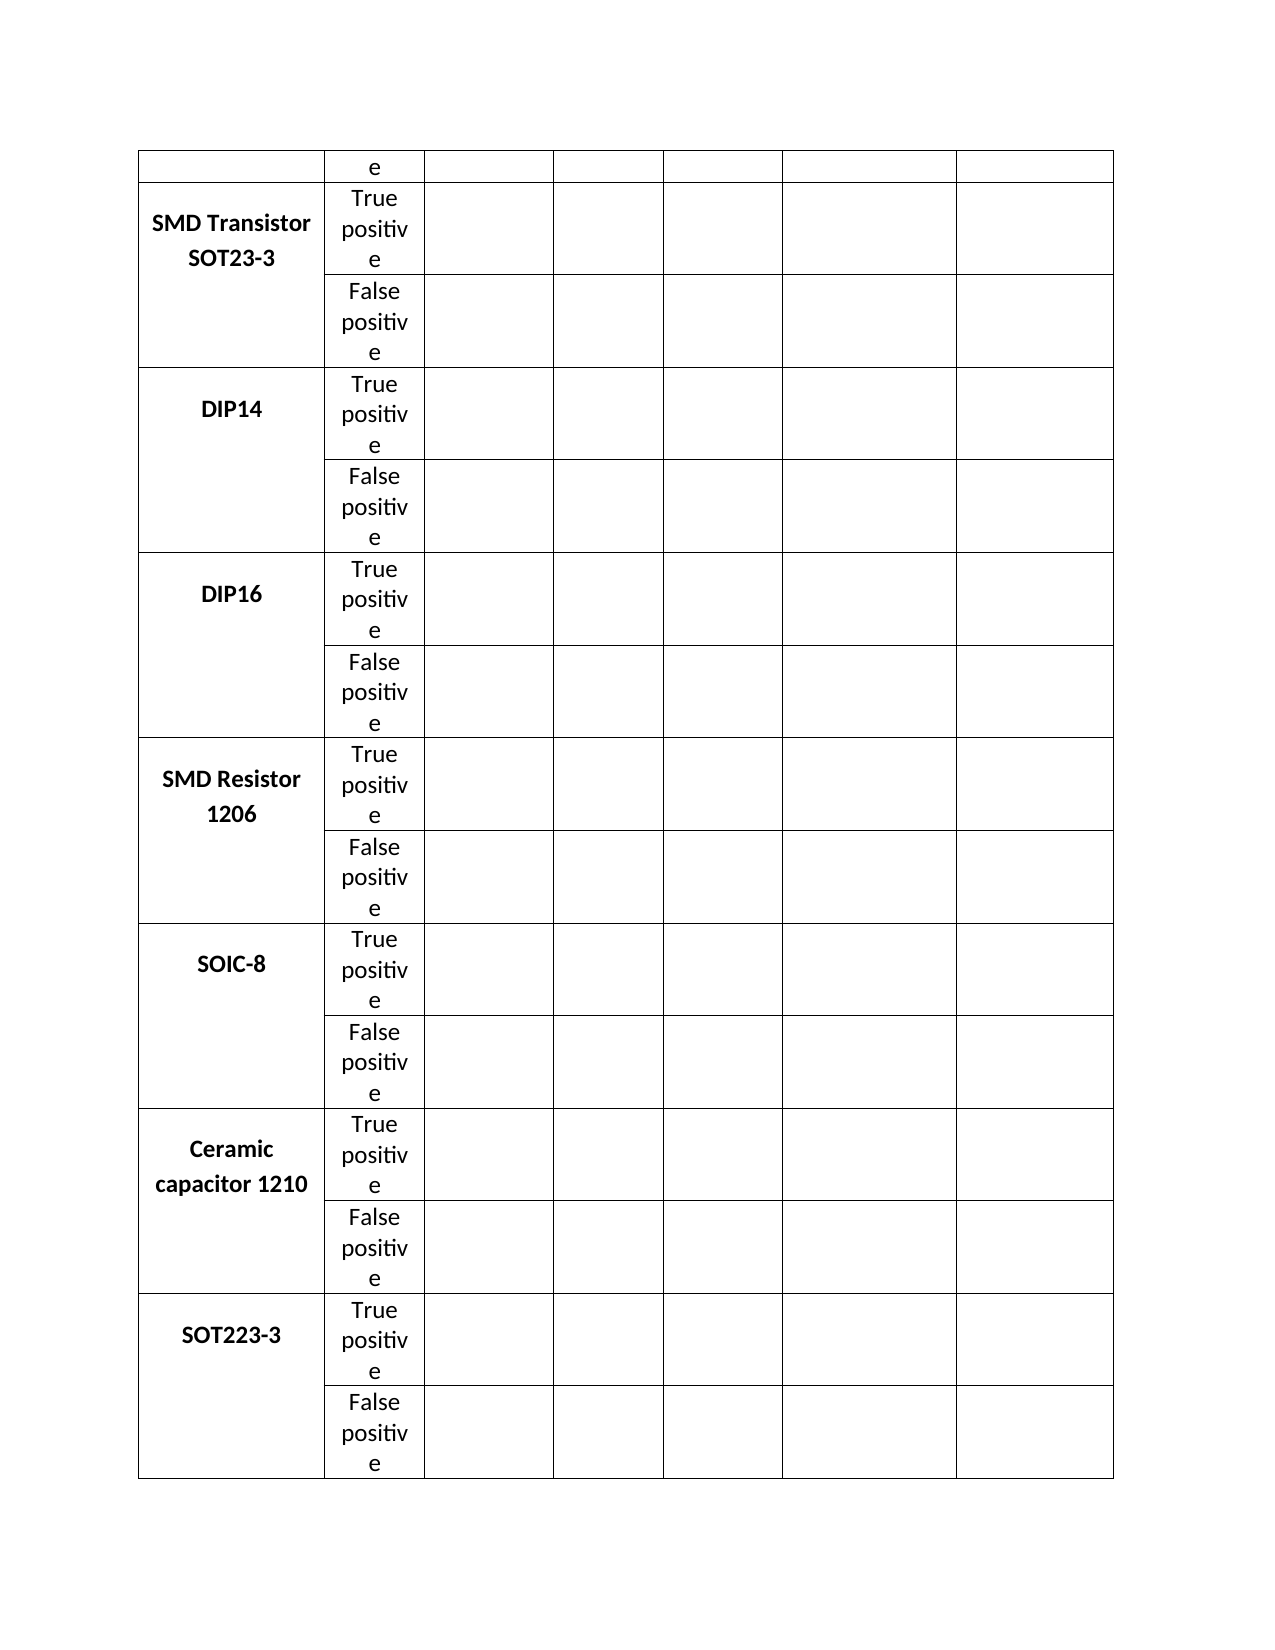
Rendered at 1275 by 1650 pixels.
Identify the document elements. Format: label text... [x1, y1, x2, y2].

table_cell [664, 368, 782, 459]
table_cell [783, 183, 956, 274]
table_cell [783, 1016, 956, 1108]
table_cell [664, 1109, 782, 1200]
table_cell [425, 646, 553, 737]
table_cell [664, 151, 782, 182]
table_cell [664, 738, 782, 830]
table_cell [783, 275, 956, 367]
table_cell False positive [325, 831, 424, 922]
table_cell [957, 183, 1113, 274]
table_cell [554, 183, 663, 274]
table_cell [957, 553, 1113, 644]
table_cell False positive [325, 646, 424, 737]
table_cell [783, 151, 956, 182]
table_cell [957, 738, 1113, 830]
table_cell [554, 924, 663, 1015]
table_cell [554, 1109, 663, 1200]
table_cell [957, 1109, 1113, 1200]
table_cell [957, 1294, 1113, 1385]
table_cell [664, 183, 782, 274]
table_cell [783, 368, 956, 459]
table_cell [554, 1386, 663, 1478]
table_cell False positive [325, 1201, 424, 1293]
table_cell [783, 553, 956, 644]
table_cell [783, 1201, 956, 1293]
table_cell [554, 151, 663, 182]
table_cell [554, 738, 663, 830]
table_cell [554, 553, 663, 644]
table_cell [664, 1201, 782, 1293]
table_cell [425, 275, 553, 367]
table_cell [783, 1109, 956, 1200]
table_cell [664, 924, 782, 1015]
table_cell True positive [325, 183, 424, 274]
table_cell [425, 553, 553, 644]
table_cell [554, 1294, 663, 1385]
table_cell [554, 368, 663, 459]
table_cell Ceramic capacitor 1210 [139, 1109, 324, 1293]
table_cell [425, 183, 553, 274]
table_cell True positive [325, 924, 424, 1015]
table_cell [554, 831, 663, 922]
table_cell [554, 275, 663, 367]
table_cell [664, 1294, 782, 1385]
table_cell [957, 368, 1113, 459]
table_cell [957, 1386, 1113, 1478]
table_cell False positive [325, 275, 424, 367]
table_cell [957, 275, 1113, 367]
table_cell [664, 1386, 782, 1478]
table_cell True positive [325, 738, 424, 830]
table_cell True positive [325, 1294, 424, 1385]
table_cell [425, 1201, 553, 1293]
table_cell [957, 151, 1113, 182]
table_cell [957, 1016, 1113, 1108]
table_cell [425, 151, 553, 182]
table_cell [783, 1386, 956, 1478]
table_cell SMD Transistor SOT23-3 [139, 183, 324, 367]
table_cell [425, 368, 553, 459]
table_cell [664, 553, 782, 644]
table_cell [425, 1294, 553, 1385]
table_cell True positive [325, 368, 424, 459]
table_cell [425, 738, 553, 830]
table_cell [425, 1016, 553, 1108]
table_cell SOT223-3 [139, 1294, 324, 1478]
table_cell [957, 460, 1113, 552]
table_cell [957, 646, 1113, 737]
table_cell [664, 1016, 782, 1108]
table_cell SMD Resistor 1206 [139, 738, 324, 922]
table_cell [783, 831, 956, 922]
table_cell [425, 460, 553, 552]
table_cell True positive [325, 553, 424, 644]
table_cell DIP16 [139, 553, 324, 737]
table_cell True positive [325, 1109, 424, 1200]
table_cell False positive [325, 1016, 424, 1108]
table_cell False positive [325, 1386, 424, 1478]
table_cell [554, 1016, 663, 1108]
table_cell [783, 924, 956, 1015]
table_cell [554, 460, 663, 552]
table_cell [664, 831, 782, 922]
table_cell [783, 1294, 956, 1385]
table_cell [664, 275, 782, 367]
table_cell False positive [325, 151, 424, 182]
table_cell [664, 460, 782, 552]
table_cell [957, 1201, 1113, 1293]
table_cell [783, 738, 956, 830]
table_cell [425, 831, 553, 922]
table_cell DIP14 [139, 368, 324, 552]
table_cell [554, 1201, 663, 1293]
table_cell [783, 460, 956, 552]
table_cell [425, 1109, 553, 1200]
table_cell SOIC-8 [139, 924, 324, 1108]
table_cell [957, 831, 1113, 922]
table_cell [425, 924, 553, 1015]
table_cell False positive [325, 460, 424, 552]
table_cell [783, 646, 956, 737]
table_cell [957, 924, 1113, 1015]
table_cell [664, 646, 782, 737]
table_cell [425, 1386, 553, 1478]
table_cell [554, 646, 663, 737]
